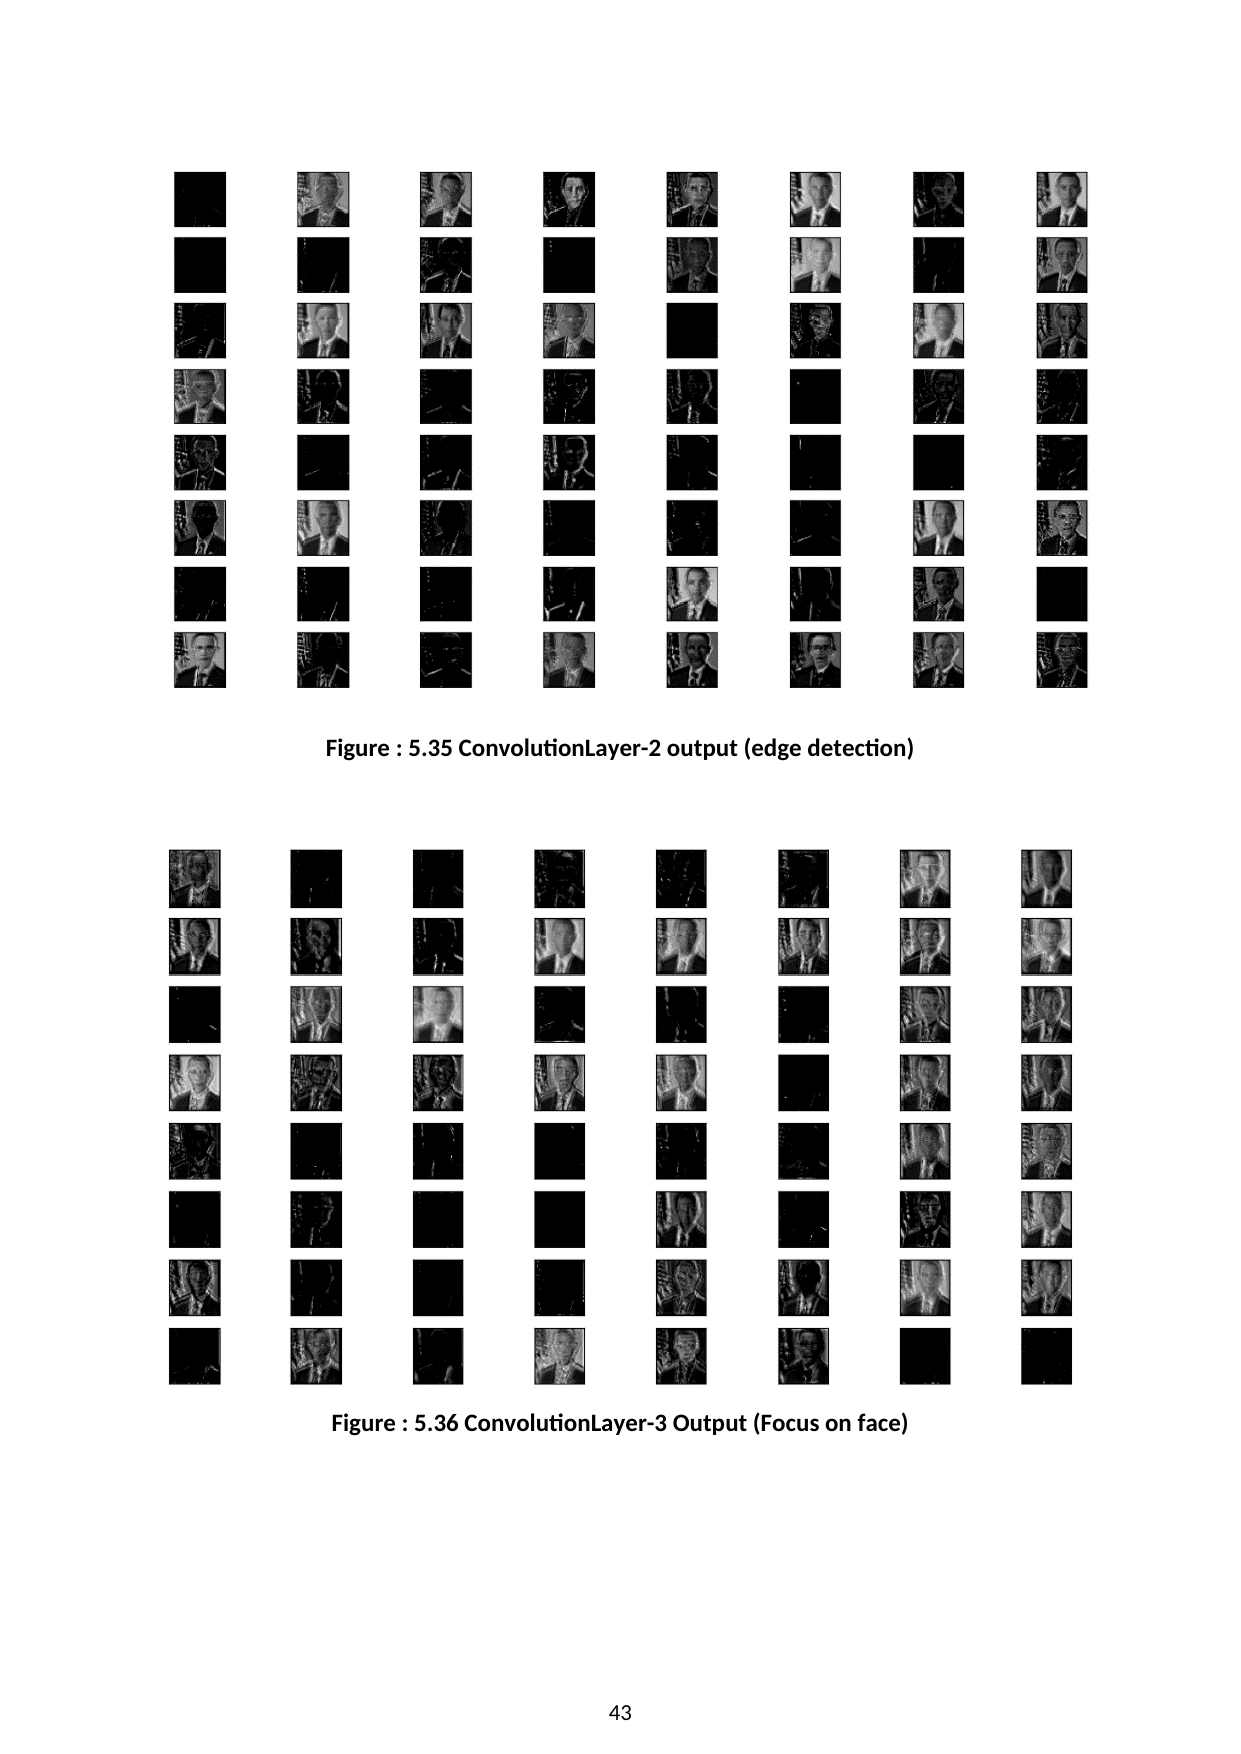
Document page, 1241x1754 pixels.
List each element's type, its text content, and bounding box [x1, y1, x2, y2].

picture [150, 150, 1105, 714]
picture [155, 836, 1086, 1405]
text Figure : 5.35 ConvolutionLayer-2 output (edge detection) [150, 733, 1090, 763]
